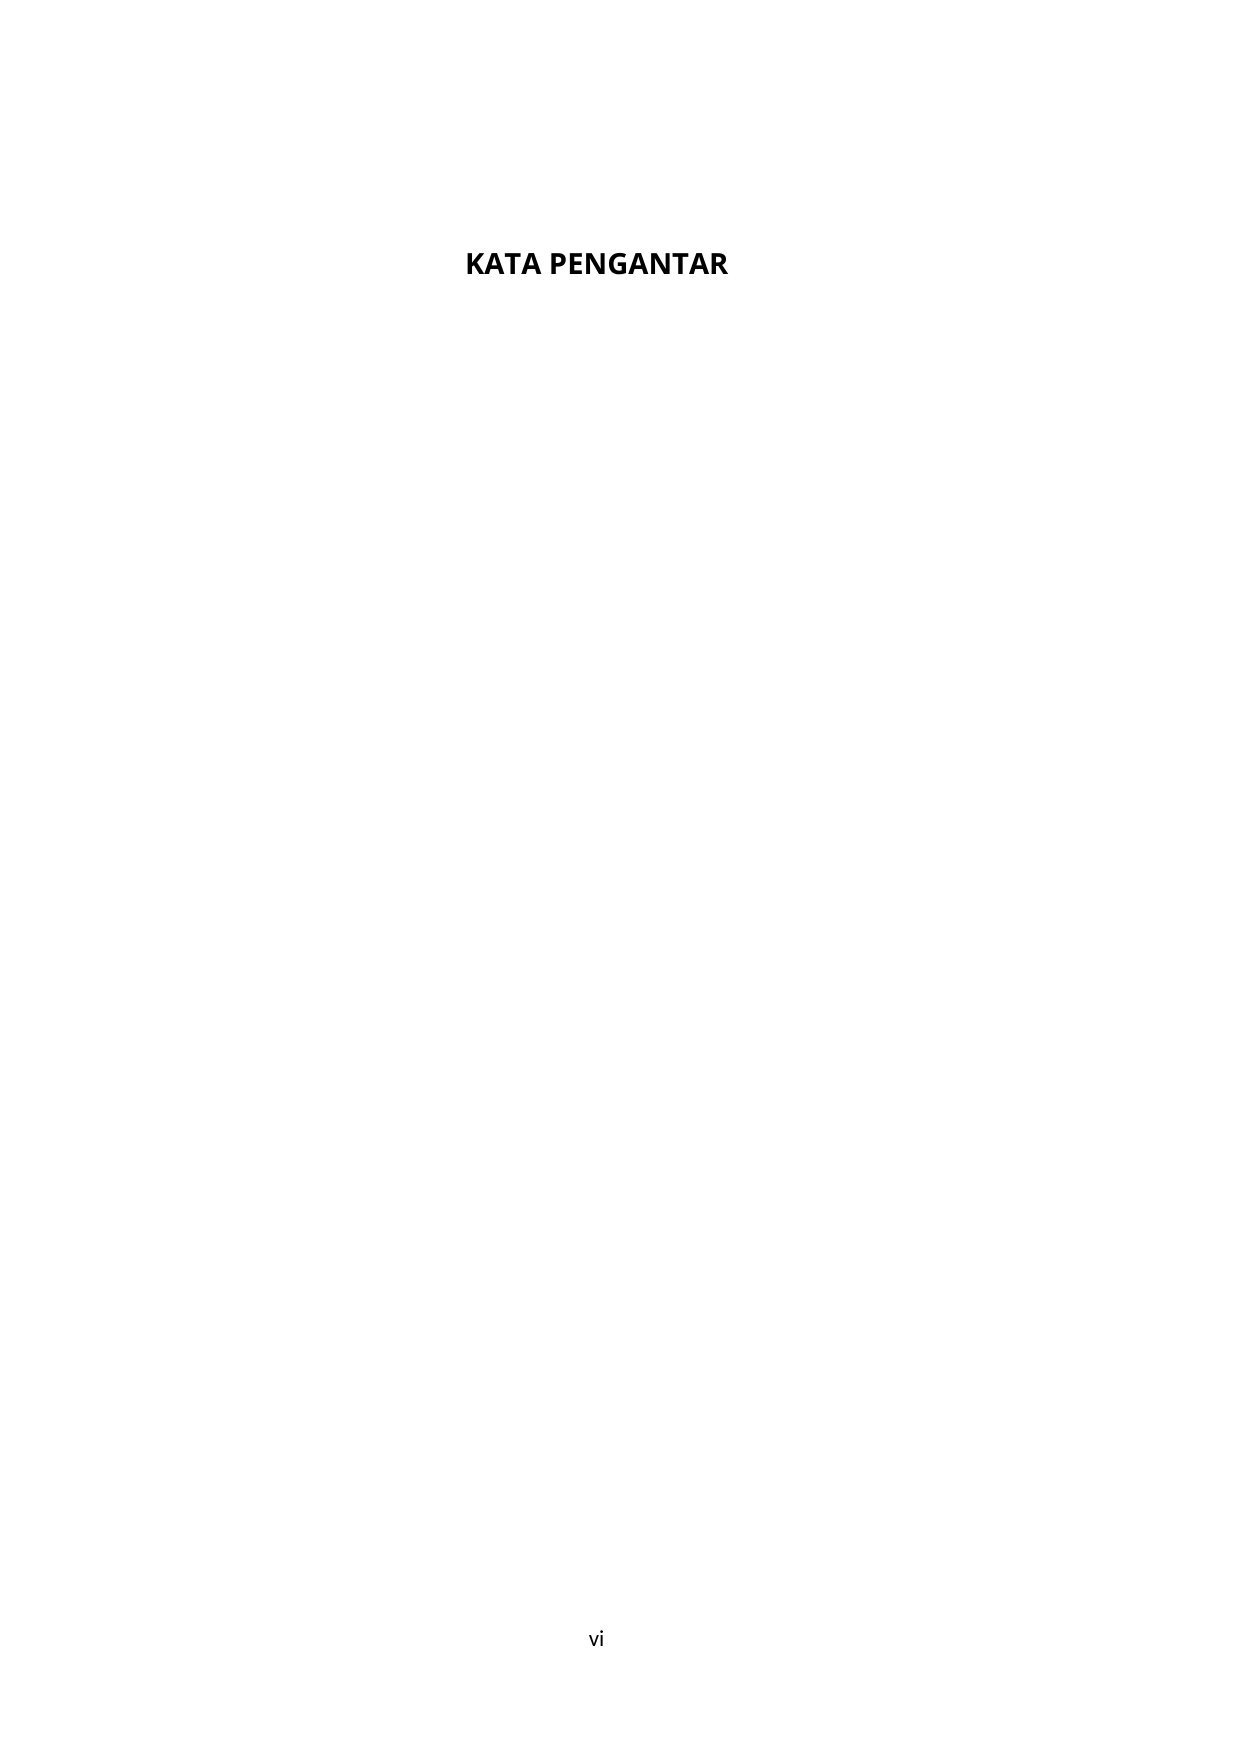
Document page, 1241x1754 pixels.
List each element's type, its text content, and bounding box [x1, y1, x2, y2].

subtitle KATA PENGANTAR [189, 243, 1004, 283]
